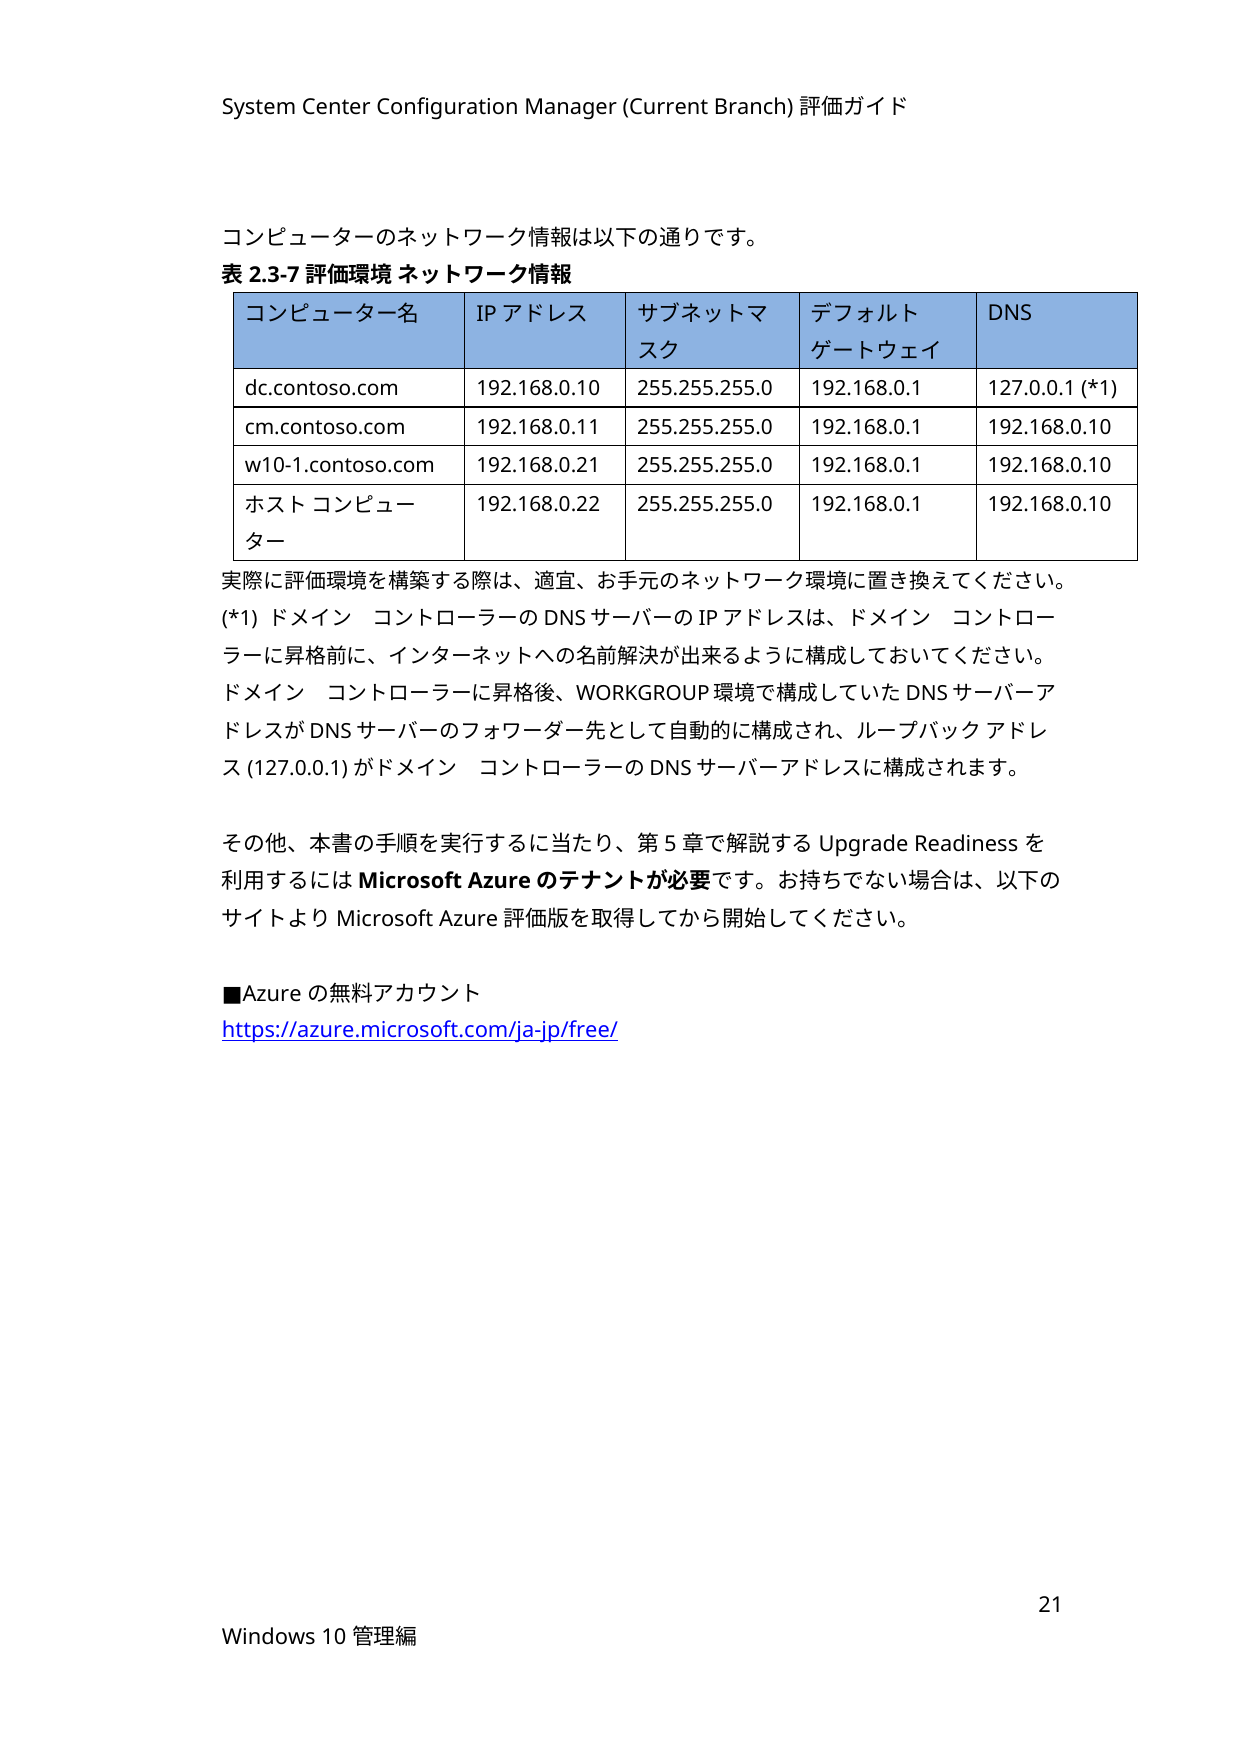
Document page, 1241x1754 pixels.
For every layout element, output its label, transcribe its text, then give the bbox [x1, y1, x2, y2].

table_cell 192.168.0.10 [465, 369, 625, 406]
table_header IPアドレス [465, 293, 625, 368]
text ドメイン コントローラーに昇格後、WORKGROUP環境で構成していたDNSサーバーアドレスがDNSサーバーのフォワーダー先として自動的に構成され、ループバック アドレス (127.0.0.1) がドメイン コントローラーのDNSサーバーアドレスに構成されます。 [222, 673, 1063, 786]
table_cell 192.168.0.1 [800, 369, 976, 406]
table_cell w10-1.contoso.com [234, 446, 464, 483]
text その他、本書の手順を実行するに当たり、第 5 章で解説する Upgrade Readiness を利用するには Microsoft Azure のテナントが必要です。お持ちでない場合は、以下のサイトより Microsoft Azure 評価版を取得してから開始してください。 [222, 823, 1063, 936]
table_cell 192.168.0.22 [465, 485, 625, 559]
table_cell 192.168.0.10 [977, 408, 1137, 445]
table_cell 192.168.0.1 [800, 408, 976, 445]
table_header デフォルト ゲートウェイ [800, 293, 976, 368]
table_cell 255.255.255.0 [626, 408, 799, 445]
text https://azure.microsoft.com/ja-jp/free/ [222, 1011, 1063, 1048]
text 実際に評価環境を構築する際は、適宜、お手元のネットワーク環境に置き換えてください。 [222, 561, 1063, 598]
table_header DNS [977, 293, 1137, 368]
table_cell 255.255.255.0 [626, 446, 799, 483]
table_cell 192.168.0.10 [977, 485, 1137, 559]
table_cell 192.168.0.10 [977, 446, 1137, 483]
table_cell 192.168.0.1 [800, 485, 976, 559]
table_cell 255.255.255.0 [626, 369, 799, 406]
text ■Azure の無料アカウント [222, 973, 1063, 1011]
table_cell ホスト コンピューター [234, 485, 464, 559]
table_cell 192.168.0.11 [465, 408, 625, 445]
table_cell 255.255.255.0 [626, 485, 799, 559]
table_cell cm.contoso.com [234, 408, 464, 445]
table_header コンピューター名 [234, 293, 464, 368]
table_cell 192.168.0.21 [465, 446, 625, 483]
text コンピューターのネットワーク情報は以下の通りです。 [222, 217, 1063, 254]
table_cell dc.contoso.com [234, 369, 464, 406]
table_cell 127.0.0.1 (*1) [977, 369, 1137, 406]
text (*1) ドメイン コントローラーのDNSサーバーのIPアドレスは、ドメイン コントローラーに昇格前に、インターネットへの名前解決が出来るように構成しておいてください。 [222, 598, 1063, 673]
table_cell 192.168.0.1 [800, 446, 976, 483]
table_header サブネットマスク [626, 293, 799, 368]
